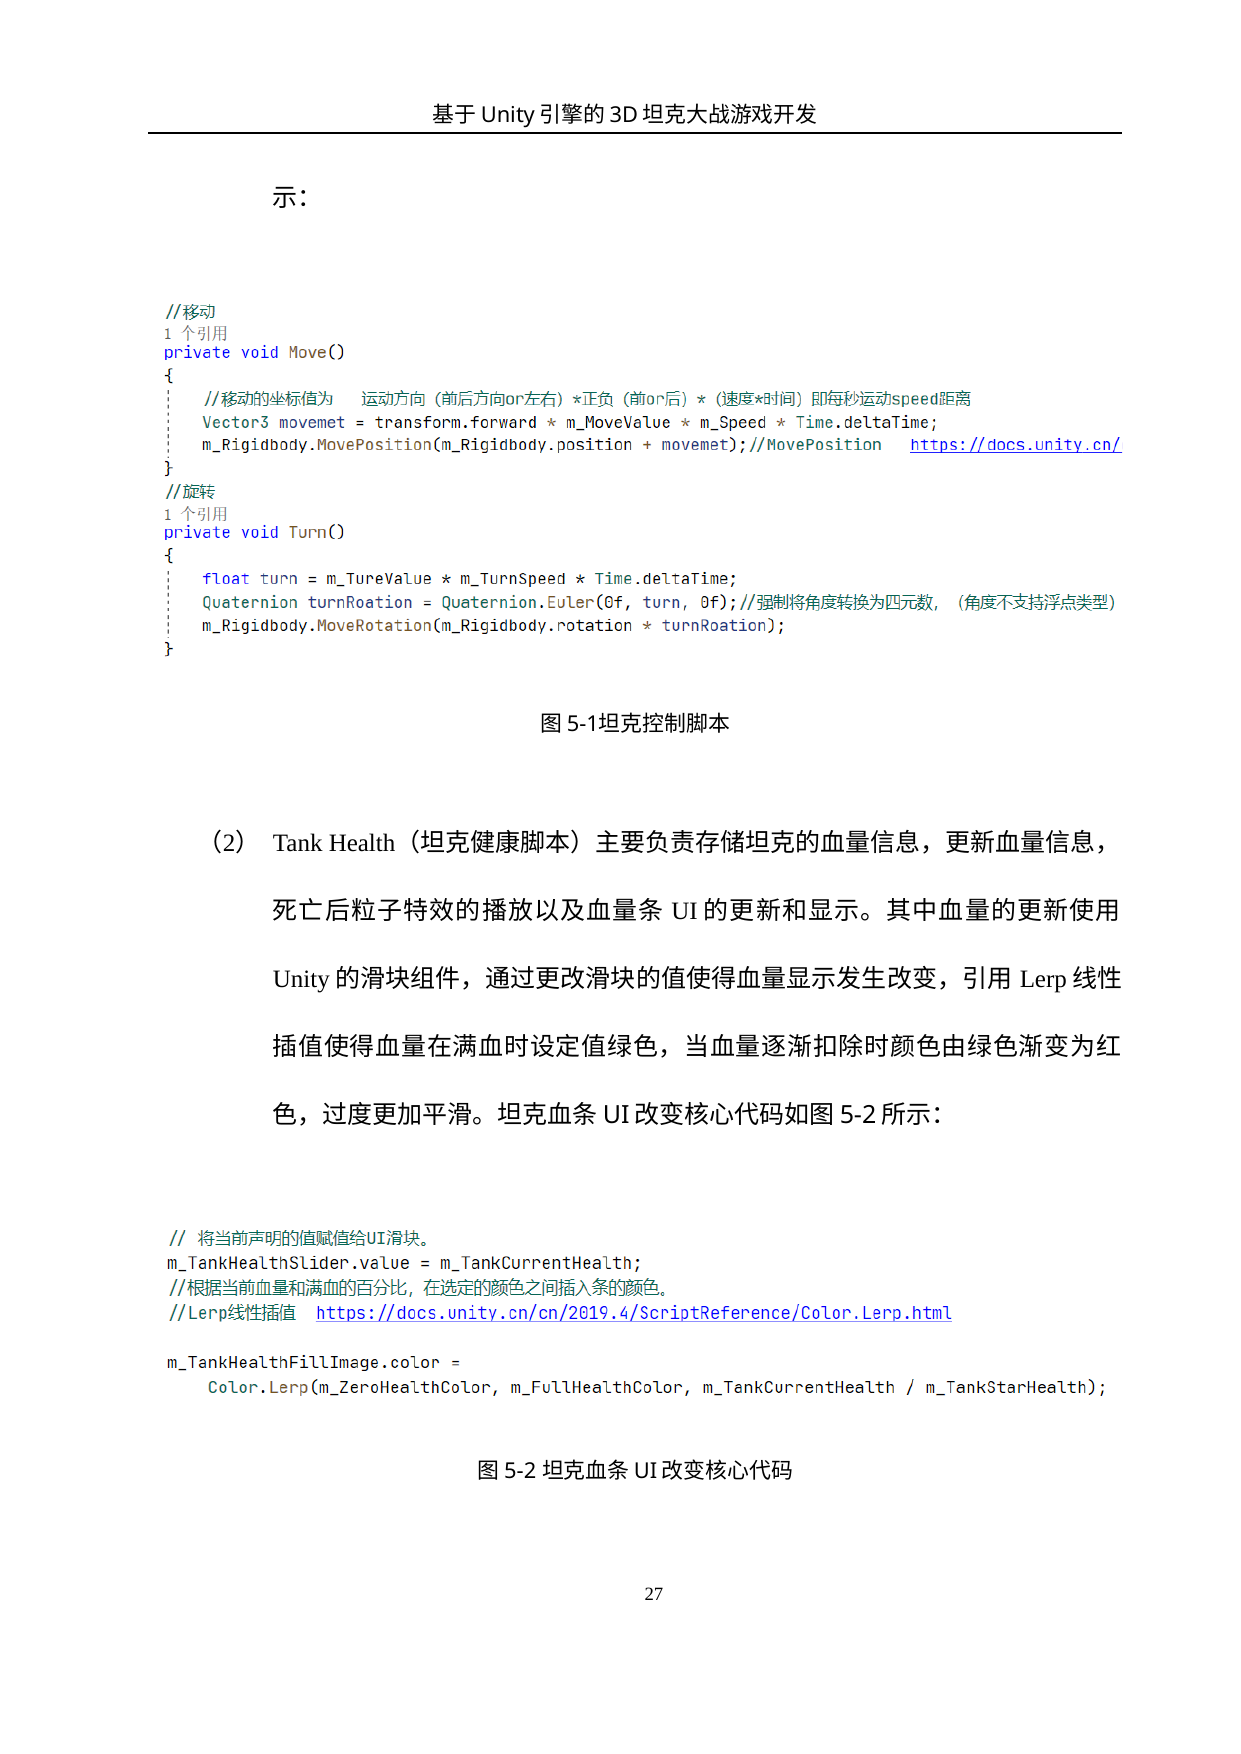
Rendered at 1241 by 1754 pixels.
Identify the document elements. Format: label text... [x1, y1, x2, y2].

picture [147, 1214, 1123, 1408]
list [198, 161, 1122, 229]
text 图 5-1坦克控制脚本 [148, 705, 1122, 739]
list Tank Health（坦克健康脚本）主要负责存储坦克的血量信息，更新血量信息，死亡后粒子特效的播放以及血量条UI的更新和显示。其中血量的更新使用Unity的滑块组件，通过更改滑块的值使得血量显示发生改变，引用Lerp线性插值使得血量在满血时设定值绿色，当血量逐渐扣除时颜色由绿色渐变为红色，过度更加平滑。坦克血条UI改变核心代码如图5-2所示： [198, 807, 1122, 1146]
text 图 5-2 坦克血条UI改变核心代码 [148, 1452, 1122, 1486]
picture [147, 297, 1123, 664]
